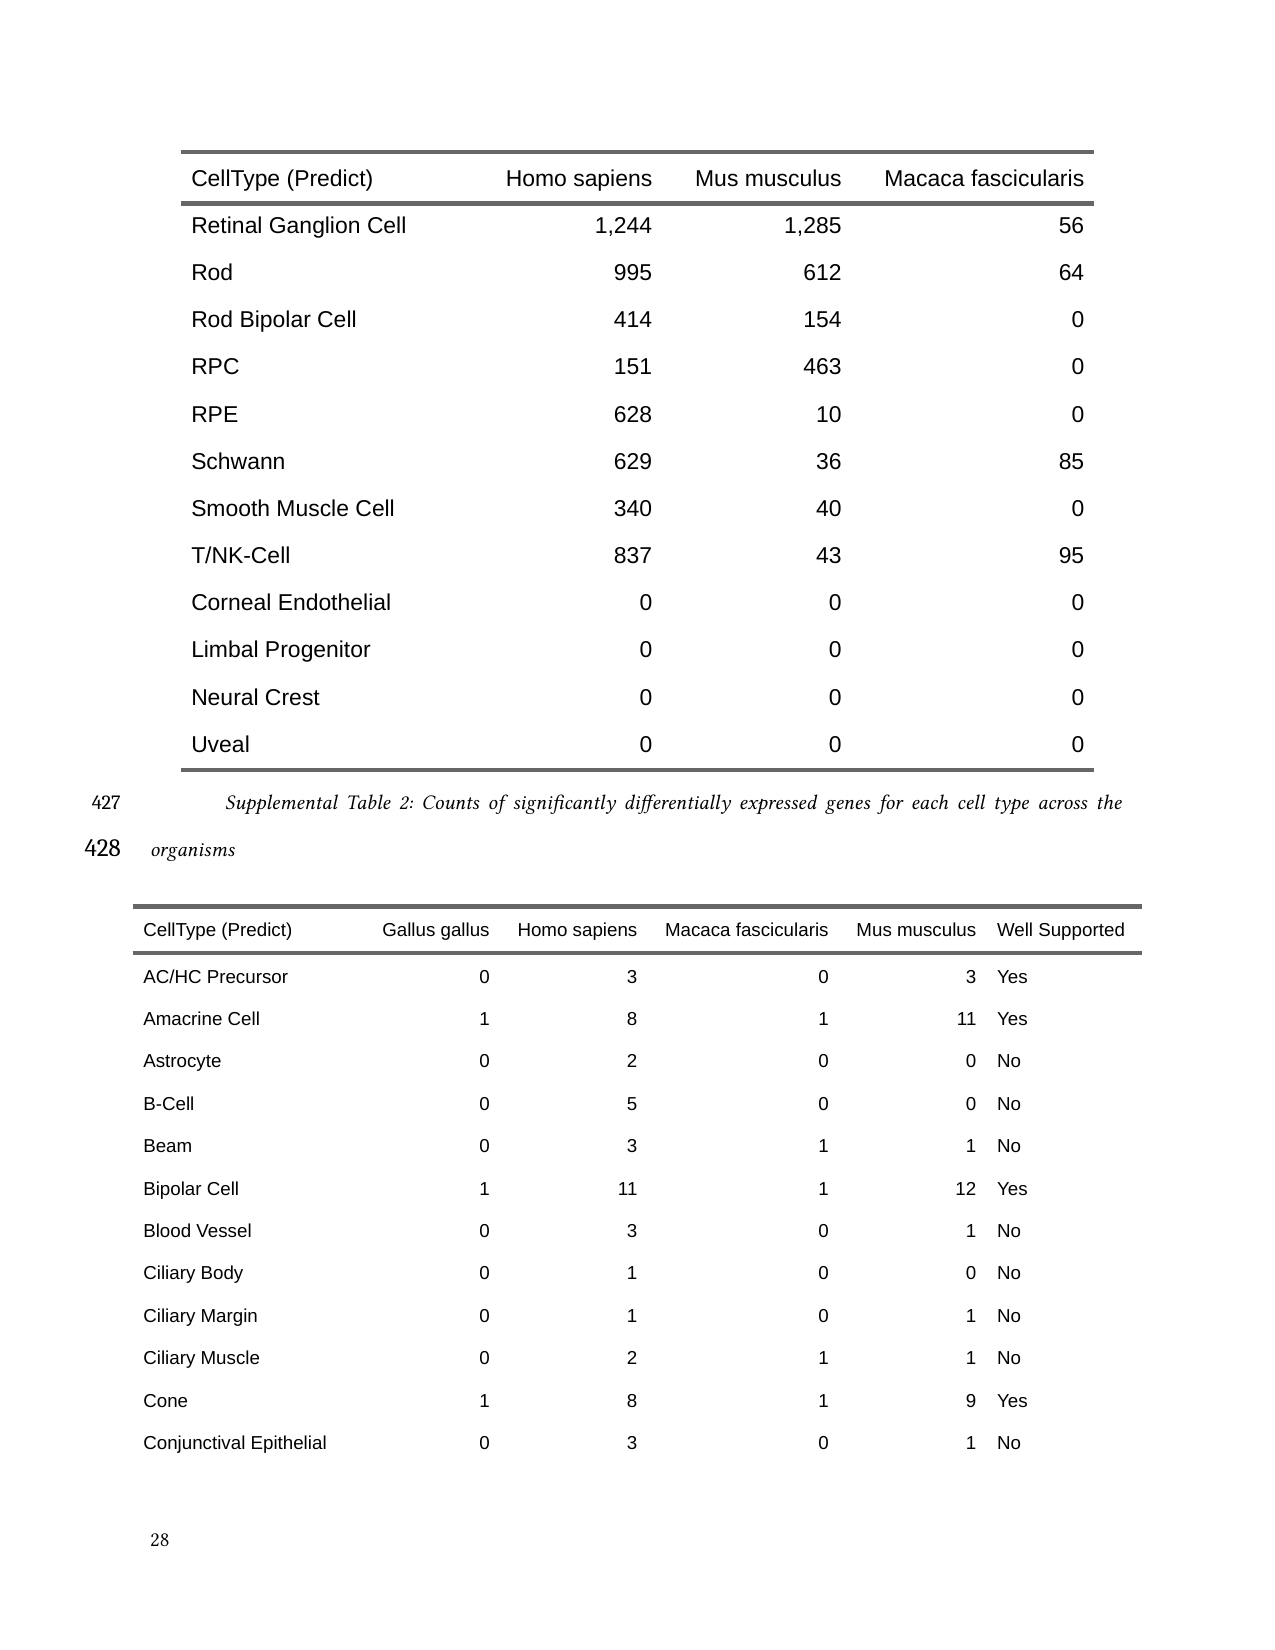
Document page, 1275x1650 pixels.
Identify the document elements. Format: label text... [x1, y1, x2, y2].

table_cell 151 [473, 343, 662, 390]
table_cell 1 [839, 1209, 986, 1252]
table_cell No [986, 1421, 1142, 1464]
table_cell Yes [986, 955, 1142, 997]
table_cell Ciliary Body [133, 1252, 365, 1294]
table_cell 0 [852, 626, 1094, 673]
table_header Homo sapiens [473, 154, 662, 201]
table_cell 36 [662, 437, 852, 484]
table_cell 0 [852, 390, 1094, 437]
table_cell 8 [500, 1379, 647, 1421]
table_cell 0 [365, 1337, 500, 1379]
table_cell 1 [365, 998, 500, 1040]
table_cell Neural Crest [181, 673, 473, 720]
table_cell 0 [365, 1421, 500, 1464]
table_cell Yes [986, 998, 1142, 1040]
table_cell 10 [662, 390, 852, 437]
table_cell Smooth Muscle Cell [181, 485, 473, 532]
table_cell No [986, 1252, 1142, 1294]
table_cell Ciliary Muscle [133, 1337, 365, 1379]
table_cell 612 [662, 249, 852, 296]
table_cell 463 [662, 343, 852, 390]
table_cell 11 [500, 1167, 647, 1209]
table_cell 12 [839, 1167, 986, 1209]
table_cell Conjunctival Epithelial [133, 1421, 365, 1464]
table_cell 0 [365, 1125, 500, 1167]
table_cell 340 [473, 485, 662, 532]
table_cell 2 [500, 1337, 647, 1379]
table_cell RPC [181, 343, 473, 390]
table_cell 154 [662, 296, 852, 343]
table_cell 0 [852, 343, 1094, 390]
table_cell 0 [852, 579, 1094, 626]
table_cell 95 [852, 532, 1094, 579]
table_cell 0 [662, 626, 852, 673]
table_cell 1 [500, 1294, 647, 1337]
table_cell Yes [986, 1167, 1142, 1209]
table_cell 0 [852, 485, 1094, 532]
table_cell 0 [648, 1209, 839, 1252]
table_cell 64 [852, 249, 1094, 296]
table_cell 0 [839, 1040, 986, 1082]
table_cell 837 [473, 532, 662, 579]
table_cell 9 [839, 1379, 986, 1421]
table_cell 8 [500, 998, 647, 1040]
table_cell 628 [473, 390, 662, 437]
table_cell 0 [852, 720, 1094, 768]
table_cell No [986, 1337, 1142, 1379]
table_cell 0 [473, 626, 662, 673]
table_cell 1,244 [473, 206, 662, 248]
table_cell Corneal Endothelial [181, 579, 473, 626]
table_cell Uveal [181, 720, 473, 768]
table_cell 3 [839, 955, 986, 997]
table_cell 1,285 [662, 206, 852, 248]
table_cell 1 [839, 1421, 986, 1464]
table_header Mus musculus [662, 154, 852, 201]
table_cell 0 [852, 673, 1094, 720]
table_cell 1 [500, 1252, 647, 1294]
table_cell 0 [839, 1082, 986, 1124]
table_cell 0 [839, 1252, 986, 1294]
table_cell 0 [662, 720, 852, 768]
table_cell 1 [648, 1379, 839, 1421]
table_cell 85 [852, 437, 1094, 484]
table_cell 40 [662, 485, 852, 532]
table_cell 0 [365, 955, 500, 997]
table_cell T/NK-Cell [181, 532, 473, 579]
table_cell 2 [500, 1040, 647, 1082]
table_cell Yes [986, 1379, 1142, 1421]
table_cell 1 [365, 1167, 500, 1209]
table_cell 1 [648, 1167, 839, 1209]
table_cell 0 [648, 1252, 839, 1294]
table_cell B-Cell [133, 1082, 365, 1124]
table_cell 43 [662, 532, 852, 579]
table_cell 0 [365, 1082, 500, 1124]
table_cell 0 [365, 1294, 500, 1337]
table_cell Cone [133, 1379, 365, 1421]
table_cell 629 [473, 437, 662, 484]
table_cell Beam [133, 1125, 365, 1167]
table_cell 0 [648, 1421, 839, 1464]
table_cell Blood Vessel [133, 1209, 365, 1252]
table_cell Rod Bipolar Cell [181, 296, 473, 343]
table_cell 0 [852, 296, 1094, 343]
table_cell 0 [648, 955, 839, 997]
table_cell 1 [648, 1125, 839, 1167]
table_cell 3 [500, 1209, 647, 1252]
table_cell AC/HC Precursor [133, 955, 365, 997]
table_cell 3 [500, 955, 647, 997]
table_cell Limbal Progenitor [181, 626, 473, 673]
table_header Macaca fascicularis [648, 909, 839, 951]
table_cell 11 [839, 998, 986, 1040]
table_header Mus musculus [839, 909, 986, 951]
table_header Macaca fascicularis [852, 154, 1094, 201]
table_cell Bipolar Cell [133, 1167, 365, 1209]
table_cell 3 [500, 1421, 647, 1464]
table_cell Astrocyte [133, 1040, 365, 1082]
table_cell Amacrine Cell [133, 998, 365, 1040]
table_header CellType (Predict) [181, 154, 473, 201]
table_cell 1 [365, 1379, 500, 1421]
table_cell Rod [181, 249, 473, 296]
table_cell No [986, 1125, 1142, 1167]
table_cell 0 [662, 579, 852, 626]
table_cell 0 [473, 673, 662, 720]
table_cell No [986, 1294, 1142, 1337]
table_cell 0 [473, 720, 662, 768]
table_cell 0 [365, 1252, 500, 1294]
table_cell No [986, 1040, 1142, 1082]
table_cell No [986, 1209, 1142, 1252]
table_header Gallus gallus [365, 909, 500, 951]
table_cell 1 [648, 1337, 839, 1379]
table_cell 414 [473, 296, 662, 343]
table_cell 56 [852, 206, 1094, 248]
table_cell 0 [473, 579, 662, 626]
table_cell 0 [365, 1040, 500, 1082]
table_cell 995 [473, 249, 662, 296]
table_cell 1 [839, 1294, 986, 1337]
table_header Homo sapiens [500, 909, 647, 951]
table_cell Schwann [181, 437, 473, 484]
table_cell 0 [365, 1209, 500, 1252]
table_cell No [986, 1082, 1142, 1124]
table_cell 3 [500, 1125, 647, 1167]
table_cell 1 [648, 998, 839, 1040]
table_cell Retinal Ganglion Cell [181, 206, 473, 248]
table_cell 1 [839, 1337, 986, 1379]
table_header CellType (Predict) [133, 909, 365, 951]
table_cell 0 [648, 1082, 839, 1124]
table_cell 0 [662, 673, 852, 720]
table_cell Ciliary Margin [133, 1294, 365, 1337]
table_cell 0 [648, 1040, 839, 1082]
table_cell 0 [648, 1294, 839, 1337]
table_cell 1 [839, 1125, 986, 1167]
table_cell RPE [181, 390, 473, 437]
text Supplemental Table 2: Counts of significantly differentially expressed genes for each cell type across the organisms [150, 791, 1125, 862]
table_cell 5 [500, 1082, 647, 1124]
table_header Well Supported [986, 909, 1142, 951]
